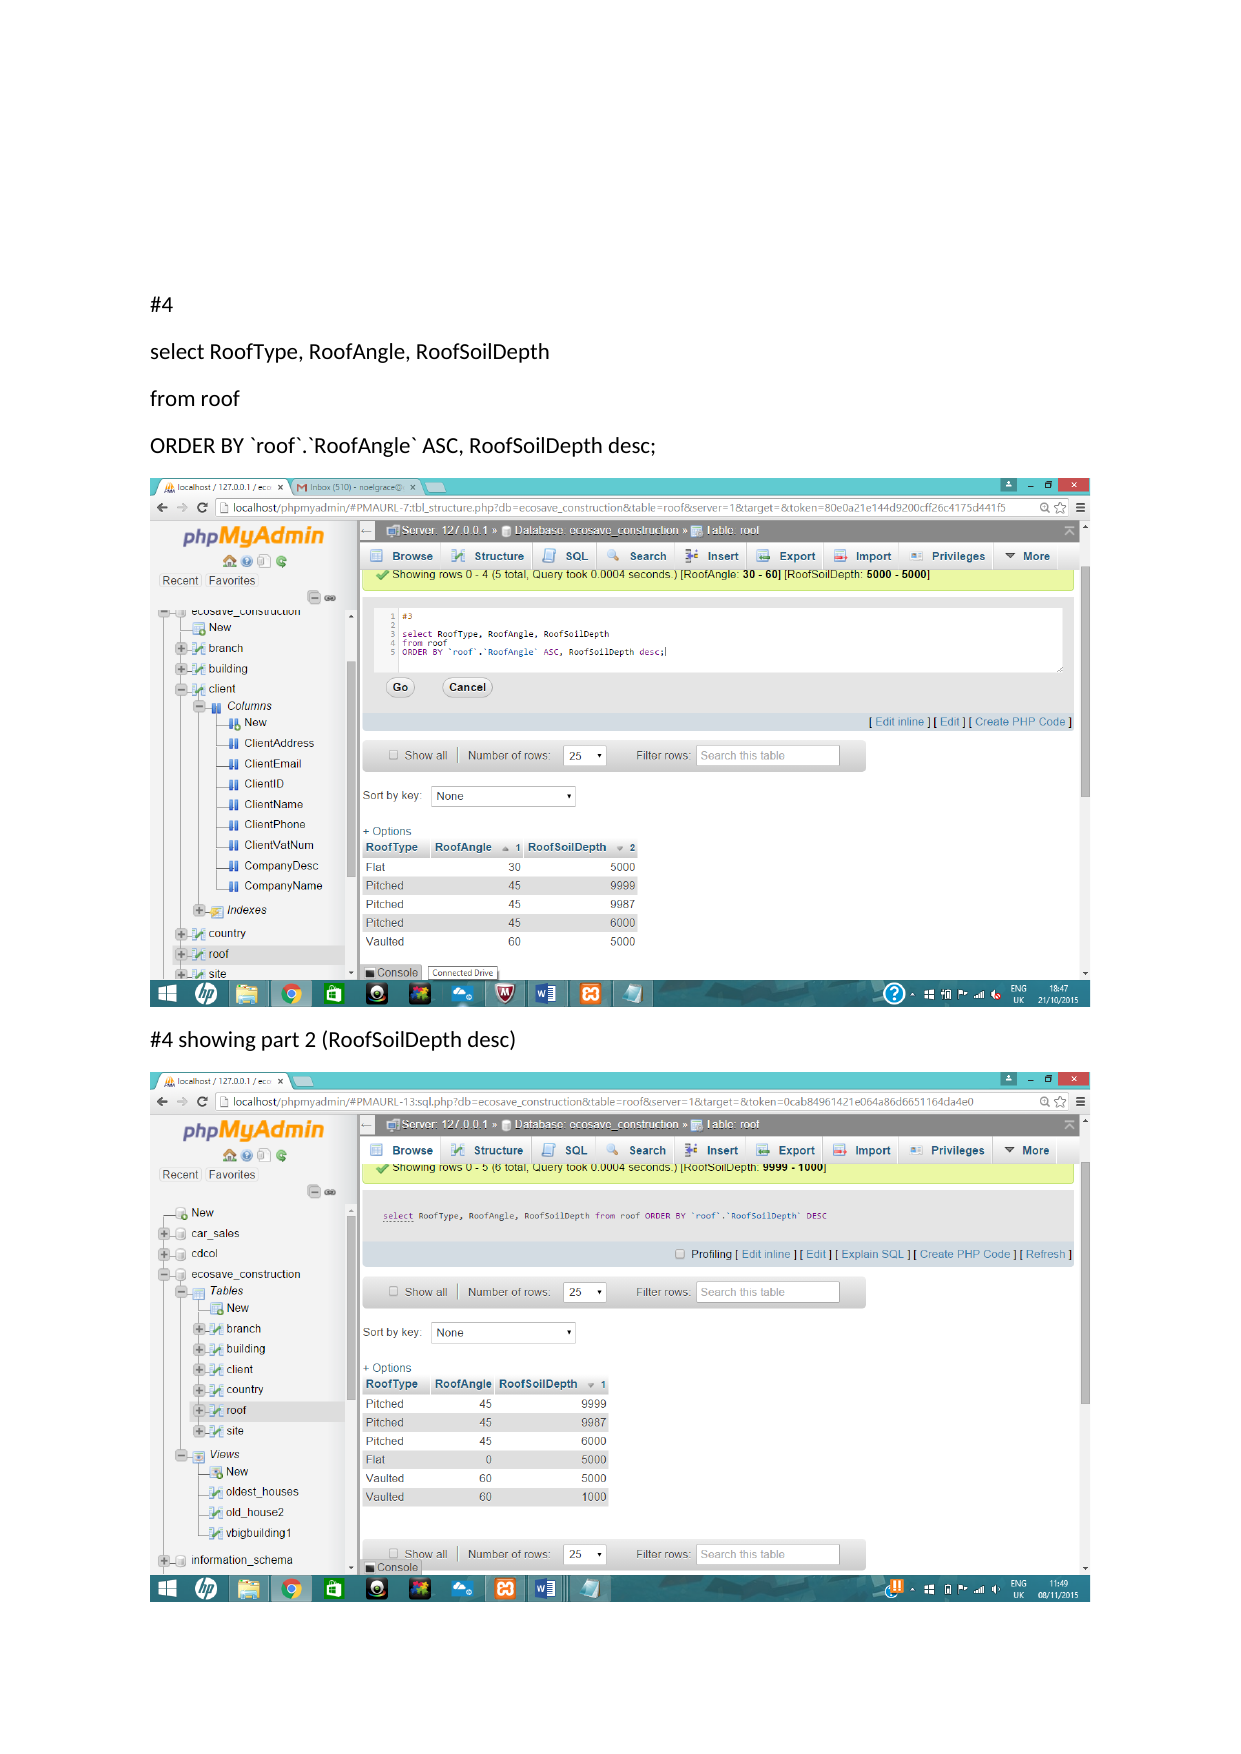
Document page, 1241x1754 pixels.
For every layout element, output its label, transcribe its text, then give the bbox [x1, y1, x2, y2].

text #4 showing part 2 (RoofSoilDepth desc) [150, 1026, 1090, 1054]
text #4 [150, 291, 1090, 319]
picture [150, 478, 1091, 1007]
text ORDER BY `roof`.`RoofAngle` ASC, RoofSoilDepth desc; [150, 431, 1090, 459]
picture [150, 1072, 1091, 1602]
text from roof [150, 384, 1090, 412]
text select RoofType, RoofAngle, RoofSoilDepth [150, 337, 1090, 366]
